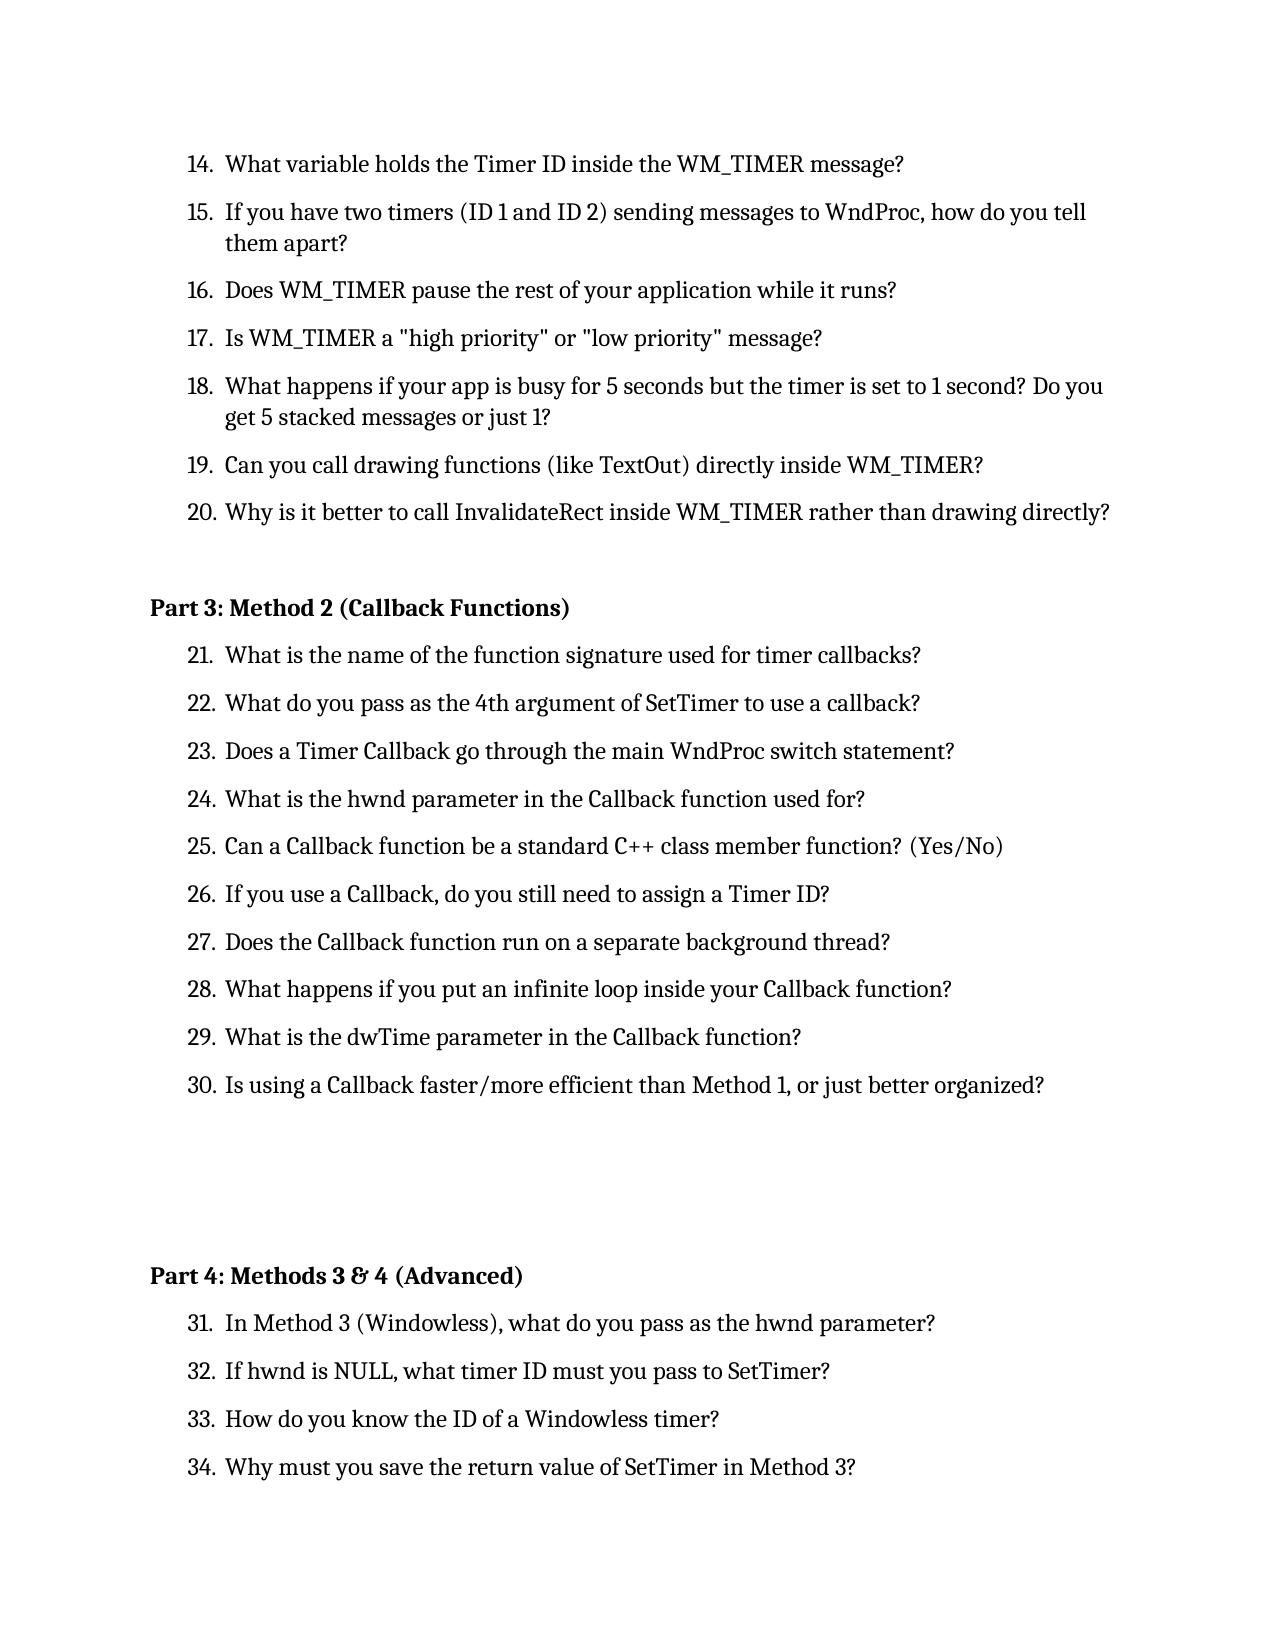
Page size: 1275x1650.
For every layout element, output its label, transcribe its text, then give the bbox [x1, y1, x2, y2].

list What do you pass as the 4th argument of SetTimer to use a callback? [187, 689, 1125, 718]
list Is WM_TIMER a "high priority" or "low priority" message? [187, 324, 1125, 353]
list In Method 3 (Windowless), what do you pass as the hwnd parameter? [187, 1309, 1125, 1338]
list What happens if your app is busy for 5 seconds but the timer is set to 1 second? Do you get 5 stacked messages or just 1? [187, 372, 1125, 432]
list If hwnd is NULL, what timer ID must you pass to SetTimer? [187, 1357, 1125, 1386]
list What variable holds the Timer ID inside the WM_TIMER message? [187, 150, 1125, 179]
list Why is it better to call InvalidateRect inside WM_TIMER rather than drawing directly? [187, 498, 1125, 527]
list What is the hwnd parameter in the Callback function used for? [187, 784, 1125, 813]
list What is the dwTime parameter in the Callback function? [187, 1023, 1125, 1052]
list Is using a Callback faster/more efficient than Method 1, or just better organized? [187, 1071, 1125, 1099]
list Why must you save the return value of SetTimer in Method 3? [187, 1452, 1125, 1481]
text Part 3: Method 2 (Callback Functions) [150, 594, 1125, 622]
list What happens if you put an infinite loop inside your Callback function? [187, 975, 1125, 1004]
list Can you call drawing functions (like TextOut) directly inside WM_TIMER? [187, 451, 1125, 479]
list If you use a Callback, do you still need to assign a Timer ID? [187, 880, 1125, 909]
list Does a Timer Callback go through the main WndProc switch statement? [187, 737, 1125, 766]
list What is the name of the function signature used for timer callbacks? [187, 641, 1125, 670]
list Does WM_TIMER pause the rest of your application while it runs? [187, 276, 1125, 305]
text Part 4: Methods 3 & 4 (Advanced) [150, 1262, 1125, 1290]
list If you have two timers (ID 1 and ID 2) sending messages to WndProc, how do you tell them apart? [187, 198, 1125, 257]
list Does the Callback function run on a separate background thread? [187, 928, 1125, 956]
list How do you know the ID of a Windowless timer? [187, 1405, 1125, 1433]
list Can a Callback function be a standard C++ class member function? (Yes/No) [187, 832, 1125, 861]
